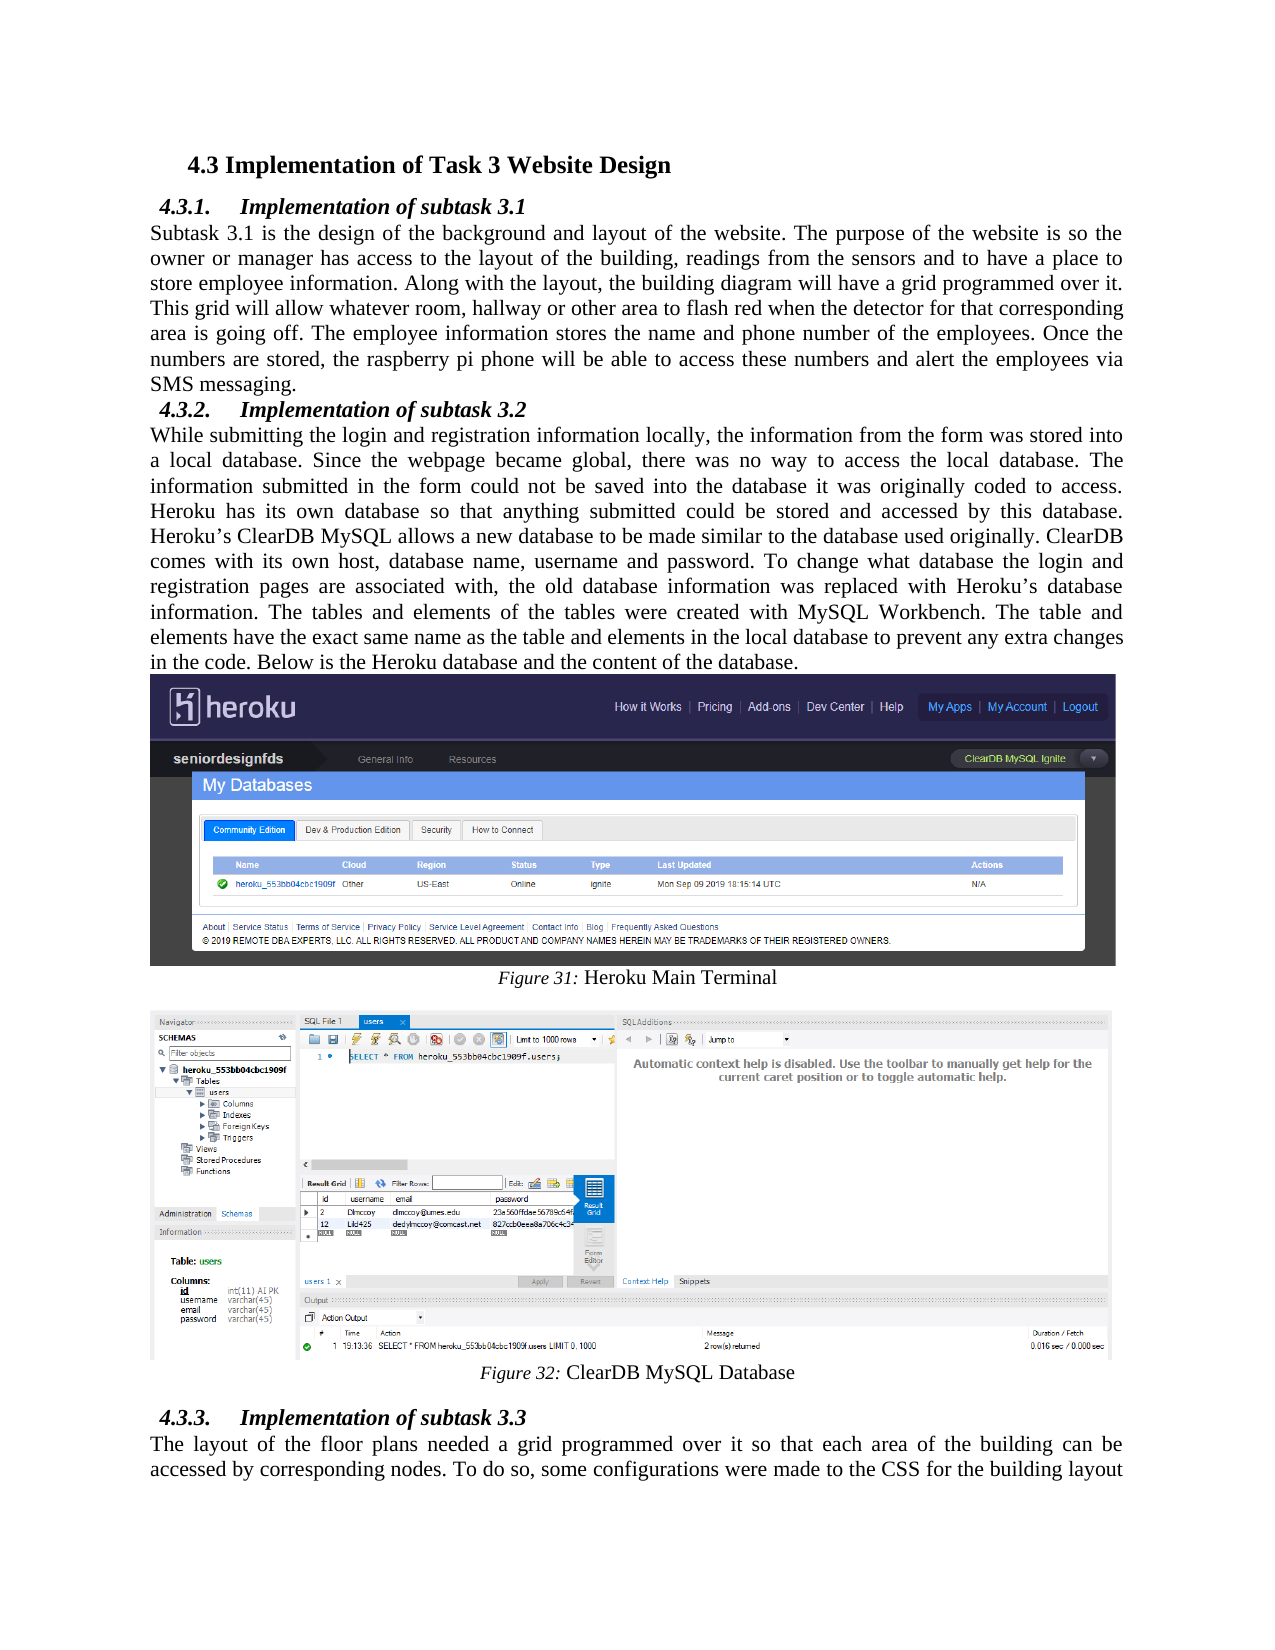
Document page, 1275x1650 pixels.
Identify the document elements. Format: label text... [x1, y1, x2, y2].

picture [150, 1010, 1112, 1360]
list Implementation of subtask 3.3 [159, 1404, 1125, 1431]
text Subtask 3.1 is the design of the background and layout of the website. The purpose of the website is so the owner or manager has access to the layout of the building, readings from the sensors and to have a place to store employee information. Along with the layout, the building diagram will have a grid programmed over it. This grid will allow whatever room, hallway or other area to flash red when the detector for that corresponding area is going off. The employee information stores the name and phone number of the employees. Once the numbers are stored, the raspberry pi phone will be able to access these numbers and alert the employees via SMS messaging. [150, 219, 1125, 396]
text Figure 32: ClearDB MySQL Database [150, 1359, 1125, 1384]
picture [150, 674, 1116, 966]
list Implementation of subtask 3.2 [159, 396, 1125, 422]
list Implementation of subtask 3.1 [159, 193, 1125, 219]
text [150, 1431, 1125, 1481]
subtitle Implementation of Task 3 Website Design [187, 150, 1125, 179]
text Figure 31: Heroku Main Terminal [150, 965, 1125, 989]
text While submitting the login and registration information locally, the information from the form was stored into a local database. Since the webpage became global, there was no way to access the local database. The information submitted in the form could not be saved into the database it was originally coded to access. Heroku has its own database so that anything submitted could be stored and accessed by this database. Heroku’s ClearDB MySQL allows a new database to be made similar to the database used originally. ClearDB comes with its own host, database name, username and password. To change what database the login and registration pages are associated with, the old database information was replaced with Heroku’s database information. The tables and elements of the tables were created with MySQL Workbench. The table and elements have the exact same name as the table and elements in the local database to prevent any extra changes in the code. Below is the Heroku database and the content of the database. [150, 422, 1125, 674]
